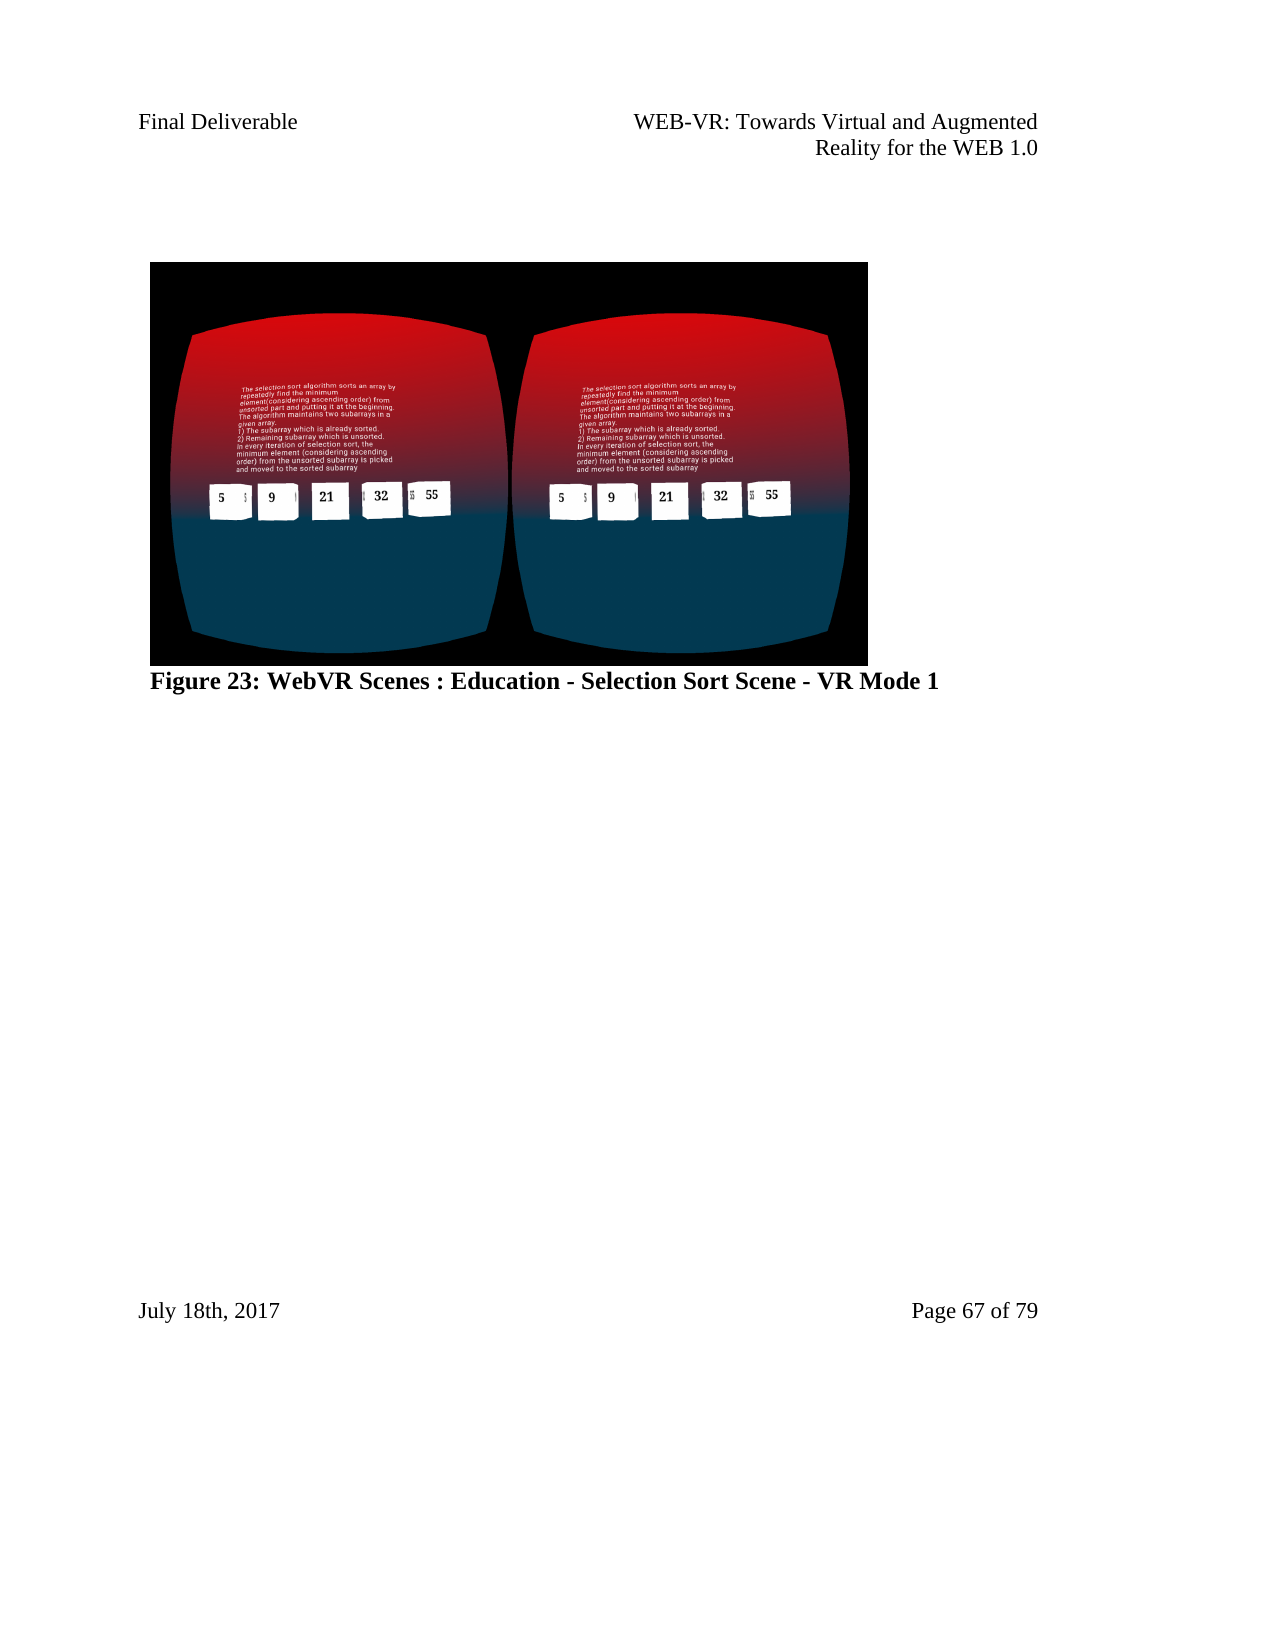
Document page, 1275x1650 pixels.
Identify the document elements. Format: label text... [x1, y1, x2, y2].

picture [150, 262, 868, 666]
text Figure 23: WebVR Scenes : Education - Selection Sort Scene - VR Mode 1 [150, 666, 1125, 695]
